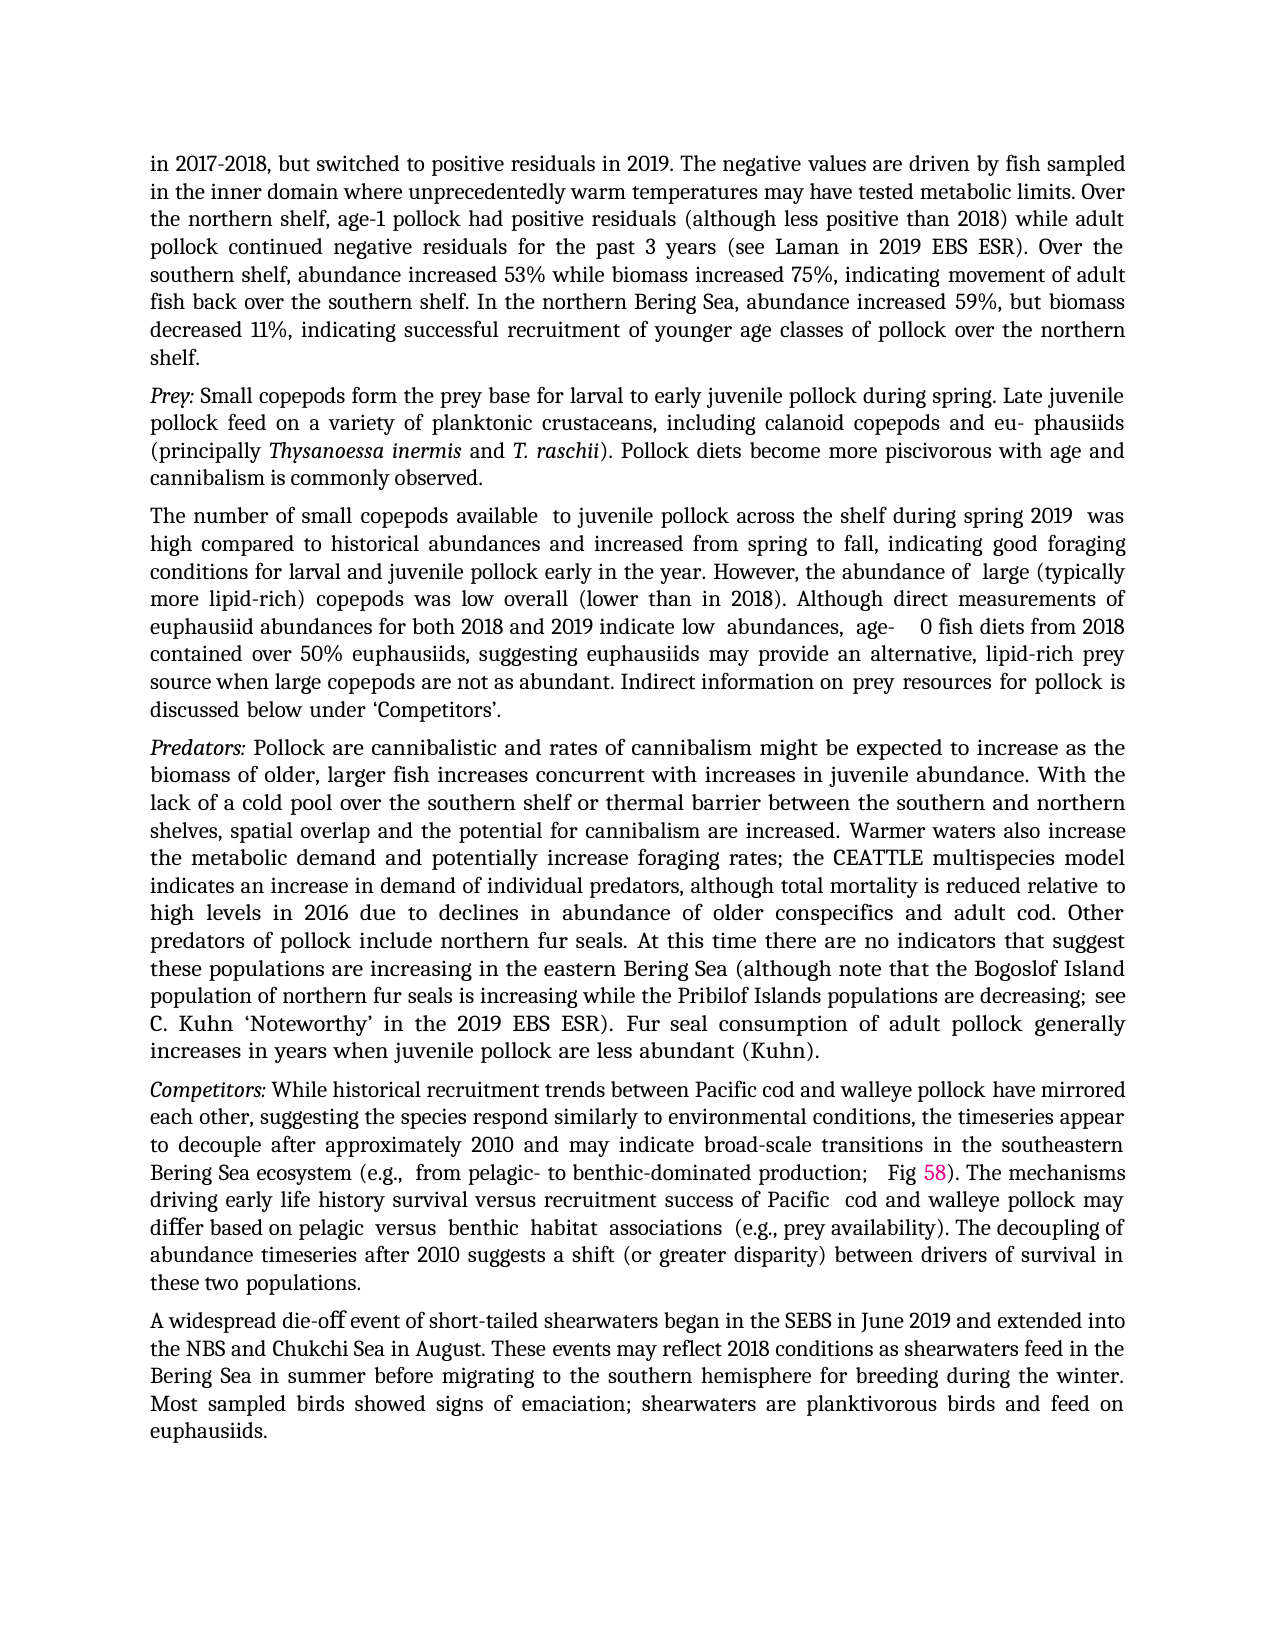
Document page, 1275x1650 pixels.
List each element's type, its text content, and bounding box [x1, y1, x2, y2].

text Competitors: While historical recruitment trends between Pacific cod and walleye pollock have mirrored each other, suggesting the species respond similarly to environmental conditions, the timeseries appear to decouple after approximately 2010 and may indicate broad-scale transitions in the southeastern Bering Sea ecosystem (e.g., from pelagic- to benthic-dominated production; Fig 58). The mechanisms driving early life history survival versus recruitment success of Pacific cod and walleye pollock may diﬀer based on pelagic versus benthic habitat associations (e.g., prey availability). The decoupling of abundance timeseries after 2010 suggests a shift (or greater disparity) between drivers of survival in these two populations. [150, 1076, 1126, 1296]
text in 2017-2018, but switched to positive residuals in 2019. The negative values are driven by fish sampled in the inner domain where unprecedentedly warm temperatures may have tested metabolic limits. Over the northern shelf, age-1 pollock had positive residuals (although less positive than 2018) while adult pollock continued negative residuals for the past 3 years (see Laman in 2019 EBS ESR). Over the southern shelf, abundance increased 53% while biomass increased 75%, indicating movement of adult fish back over the southern shelf. In the northern Bering Sea, abundance increased 59%, but biomass decreased 11%, indicating successful recruitment of younger age classes of pollock over the northern shelf. [150, 151, 1126, 371]
text Predators: Pollock are cannibalistic and rates of cannibalism might be expected to increase as the biomass of older, larger fish increases concurrent with increases in juvenile abundance. With the lack of a cold pool over the southern shelf or thermal barrier between the southern and northern shelves, spatial overlap and the potential for cannibalism are increased. Warmer waters also increase the metabolic demand and potentially increase foraging rates; the CEATTLE multispecies model indicates an increase in demand of individual predators, although total mortality is reduced relative to high levels in 2016 due to declines in abundance of older conspecifics and adult cod. Other predators of pollock include northern fur seals. At this time there are no indicators that suggest these populations are increasing in the eastern Bering Sea (although note that the Bogoslof Island population of northern fur seals is increasing while the Pribilof Islands populations are decreasing; see C. Kuhn ‘Noteworthy’ in the 2019 EBS ESR). Fur seal consumption of adult pollock generally increases in years when juvenile pollock are less abundant (Kuhn). [150, 734, 1126, 1064]
text Prey: Small copepods form the prey base for larval to early juvenile pollock during spring. Late juvenile pollock feed on a variety of planktonic crustaceans, including calanoid copepods and eu- phausiids (principally Thysanoessa inermis and T. raschii). Pollock diets become more piscivorous with age and cannibalism is commonly observed. [150, 382, 1126, 492]
text A widespread die-oﬀ event of short-tailed shearwaters began in the SEBS in June 2019 and extended into the NBS and Chukchi Sea in August. These events may reflect 2018 conditions as shearwaters feed in the Bering Sea in summer before migrating to the southern hemisphere for breeding during the winter. Most sampled birds showed signs of emaciation; shearwaters are planktivorous birds and feed on euphausiids. [150, 1308, 1126, 1444]
text The number of small copepods available to juvenile pollock across the shelf during spring 2019 was high compared to historical abundances and increased from spring to fall, indicating good foraging conditions for larval and juvenile pollock early in the year. However, the abundance of large (typically more lipid-rich) copepods was low overall (lower than in 2018). Although direct measurements of euphausiid abundances for both 2018 and 2019 indicate low abundances, age- 0 fish diets from 2018 contained over 50% euphausiids, suggesting euphausiids may provide an alternative, lipid-rich prey source when large copepods are not as abundant. Indirect information on prey resources for pollock is discussed below under ‘Competitors’. [150, 503, 1126, 723]
